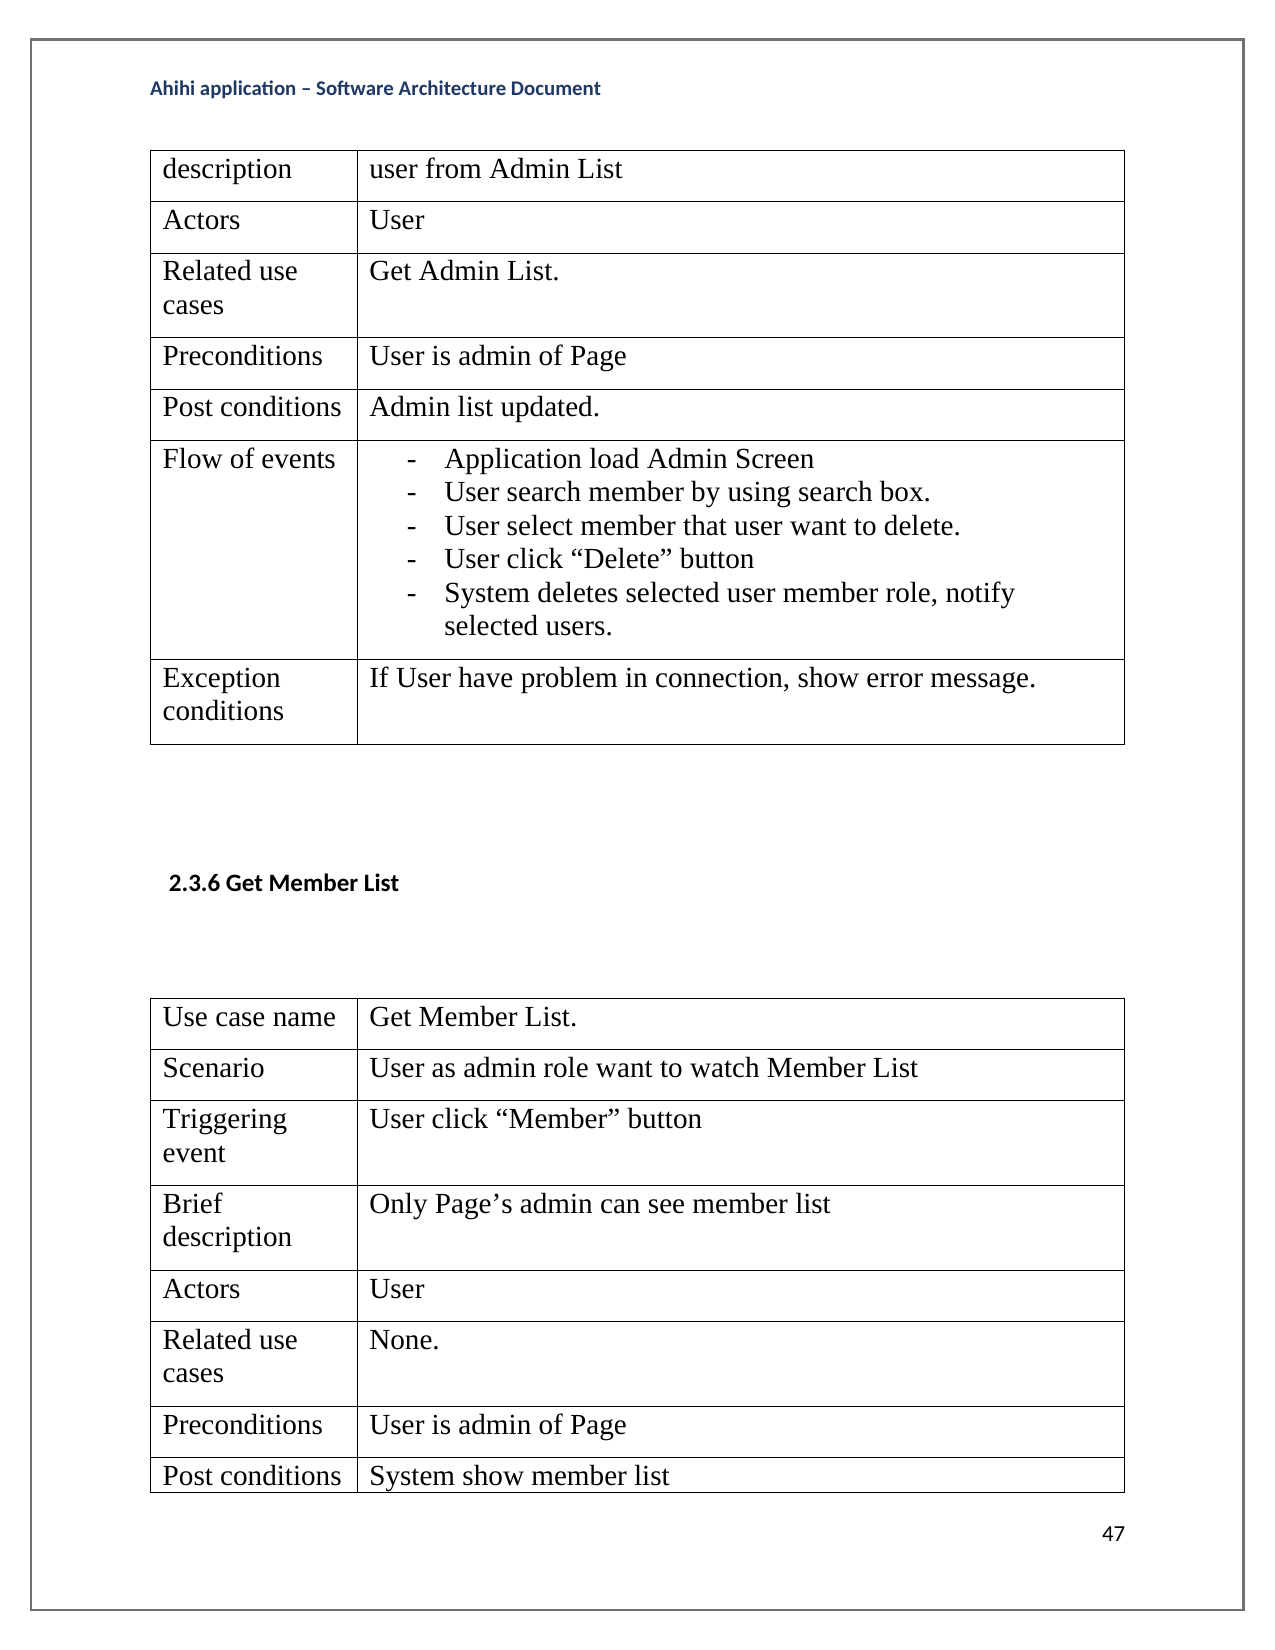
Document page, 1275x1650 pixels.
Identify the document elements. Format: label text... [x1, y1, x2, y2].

table_cell Post conditions [151, 390, 357, 440]
table_cell Get Admin List. [358, 254, 1124, 337]
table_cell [358, 151, 1124, 201]
table_cell Brief description [151, 151, 357, 201]
table_cell User [358, 202, 1124, 252]
table_cell User click “Member” button [358, 1101, 1124, 1185]
table_cell Flow of events [151, 441, 357, 659]
table_cell Preconditions [151, 338, 357, 388]
table_cell User as admin role want to watch Member List [358, 1050, 1124, 1100]
table_cell Related use cases [151, 254, 357, 337]
table_cell Admin list updated. [358, 390, 1124, 440]
table_cell Scenario [151, 1050, 357, 1100]
table_cell Preconditions [151, 1407, 357, 1457]
table_cell None. [358, 1322, 1124, 1406]
table_cell Exception conditions [151, 660, 357, 743]
table_cell Post conditions [151, 1458, 357, 1492]
table_cell Only Page’s admin can see member list [358, 1186, 1124, 1270]
table_header Use case name [151, 999, 357, 1049]
table_cell Related use cases [151, 1322, 357, 1406]
table_cell Triggering event [151, 1101, 357, 1185]
table_cell Actors [151, 1271, 357, 1321]
table_cell Application load Admin Screen User search member by using search box. User select member that user want to delete. User click “Delete” button System deletes selected user member role, notify selected users. [358, 441, 1124, 659]
table_cell If User have problem in connection, show error message. [358, 660, 1124, 743]
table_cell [358, 1458, 1124, 1492]
table_cell Brief description [151, 1186, 357, 1270]
table_cell User is admin of Page [358, 338, 1124, 388]
subtitle 2.3.6 Get Member List [150, 867, 1125, 897]
table_cell User [358, 1271, 1124, 1321]
table_cell Actors [151, 202, 357, 252]
table_header Get Member List. [358, 999, 1124, 1049]
table_cell User is admin of Page [358, 1407, 1124, 1457]
